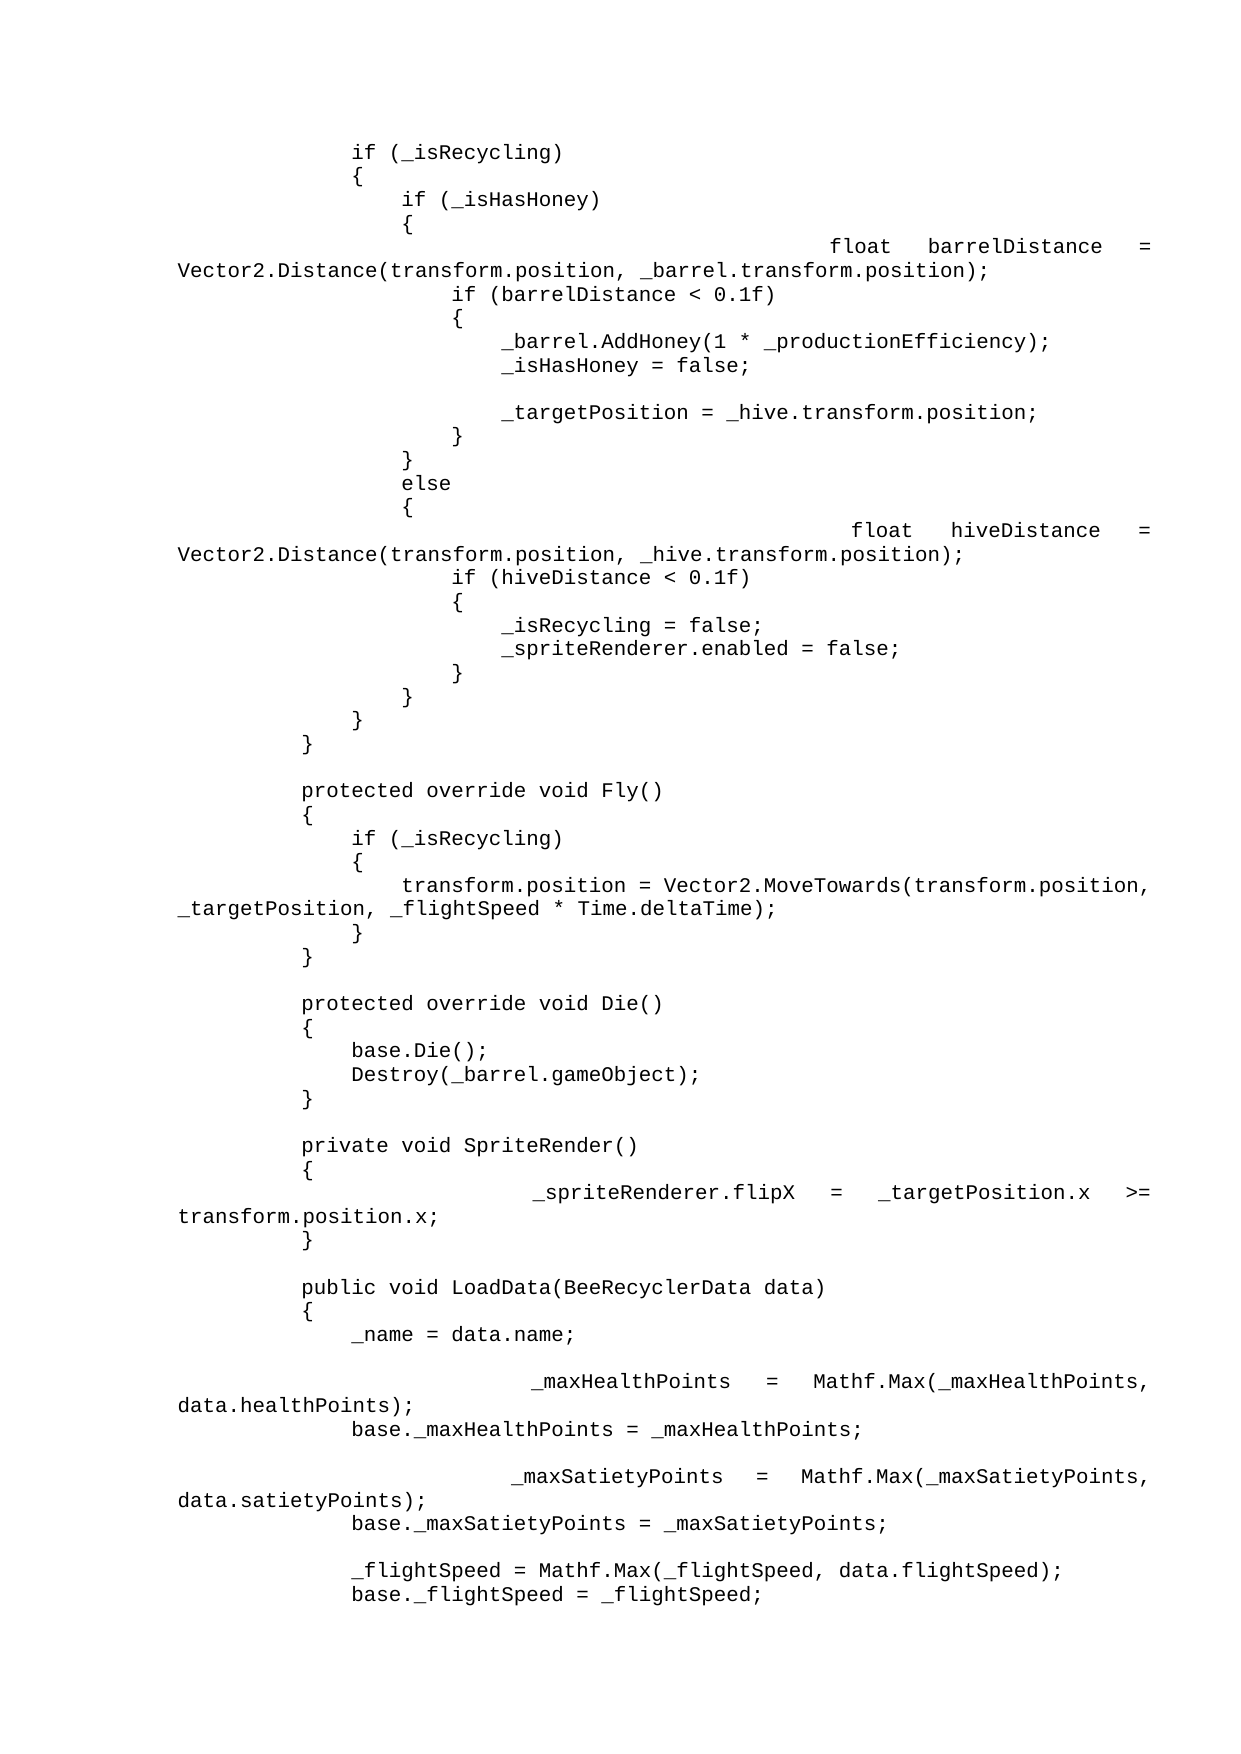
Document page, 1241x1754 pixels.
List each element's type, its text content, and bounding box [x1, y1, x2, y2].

text if (hiveDistance < 0.1f) [177, 567, 1152, 591]
text } [177, 1229, 1152, 1253]
text public void LoadData(BeeRecyclerData data) [177, 1277, 1152, 1300]
text { [177, 307, 1152, 331]
text } [177, 709, 1152, 733]
text _maxHealthPoints = Mathf.Max(_maxHealthPoints, data.healthPoints); [177, 1371, 1152, 1419]
text if (_isRecycling) [177, 827, 1152, 851]
text _isRecycling = false; [177, 615, 1152, 638]
text { [177, 213, 1152, 236]
text } [177, 922, 1152, 946]
text { [177, 1017, 1152, 1040]
text } [177, 662, 1152, 686]
text _spriteRenderer.flipX = _targetPosition.x >= transform.position.x; [177, 1182, 1152, 1229]
text _isHasHoney = false; [177, 354, 1152, 378]
text _name = data.name; [177, 1324, 1152, 1348]
text { [177, 804, 1152, 827]
text { [177, 1158, 1152, 1182]
text base._maxSatietyPoints = _maxSatietyPoints; [177, 1513, 1152, 1537]
text Destroy(_barrel.gameObject); [177, 1064, 1152, 1088]
text _flightSpeed = Mathf.Max(_flightSpeed, data.flightSpeed); [177, 1561, 1152, 1584]
text base.Die(); [177, 1040, 1152, 1064]
text } [177, 1088, 1152, 1111]
text protected override void Fly() [177, 780, 1152, 804]
text { [177, 496, 1152, 520]
text if (_isHasHoney) [177, 189, 1152, 213]
text float hiveDistance = Vector2.Distance(transform.position, _hive.transform.position); [177, 520, 1152, 567]
text { [177, 1300, 1152, 1324]
text base._flightSpeed = _flightSpeed; [177, 1584, 1152, 1608]
text private void SpriteRender() [177, 1135, 1152, 1158]
text { [177, 851, 1152, 875]
text { [177, 165, 1152, 189]
text if (barrelDistance < 0.1f) [177, 284, 1152, 307]
text } [177, 686, 1152, 709]
text _maxSatietyPoints = Mathf.Max(_maxSatietyPoints, data.satietyPoints); [177, 1466, 1152, 1513]
text float barrelDistance = Vector2.Distance(transform.position, _barrel.transform.position); [177, 236, 1152, 284]
text protected override void Die() [177, 993, 1152, 1017]
text _targetPosition = _hive.transform.position; [177, 402, 1152, 426]
text _spriteRenderer.enabled = false; [177, 638, 1152, 662]
text } [177, 733, 1152, 757]
text if (_isRecycling) [177, 142, 1152, 165]
text { [177, 591, 1152, 615]
text _barrel.AddHoney(1 * _productionEfficiency); [177, 331, 1152, 354]
text transform.position = Vector2.MoveTowards(transform.position, _targetPosition, _flightSpeed * Time.deltaTime); [177, 875, 1152, 922]
text } [177, 426, 1152, 449]
text } [177, 946, 1152, 969]
text } [177, 449, 1152, 473]
text else [177, 473, 1152, 496]
text base._maxHealthPoints = _maxHealthPoints; [177, 1419, 1152, 1442]
